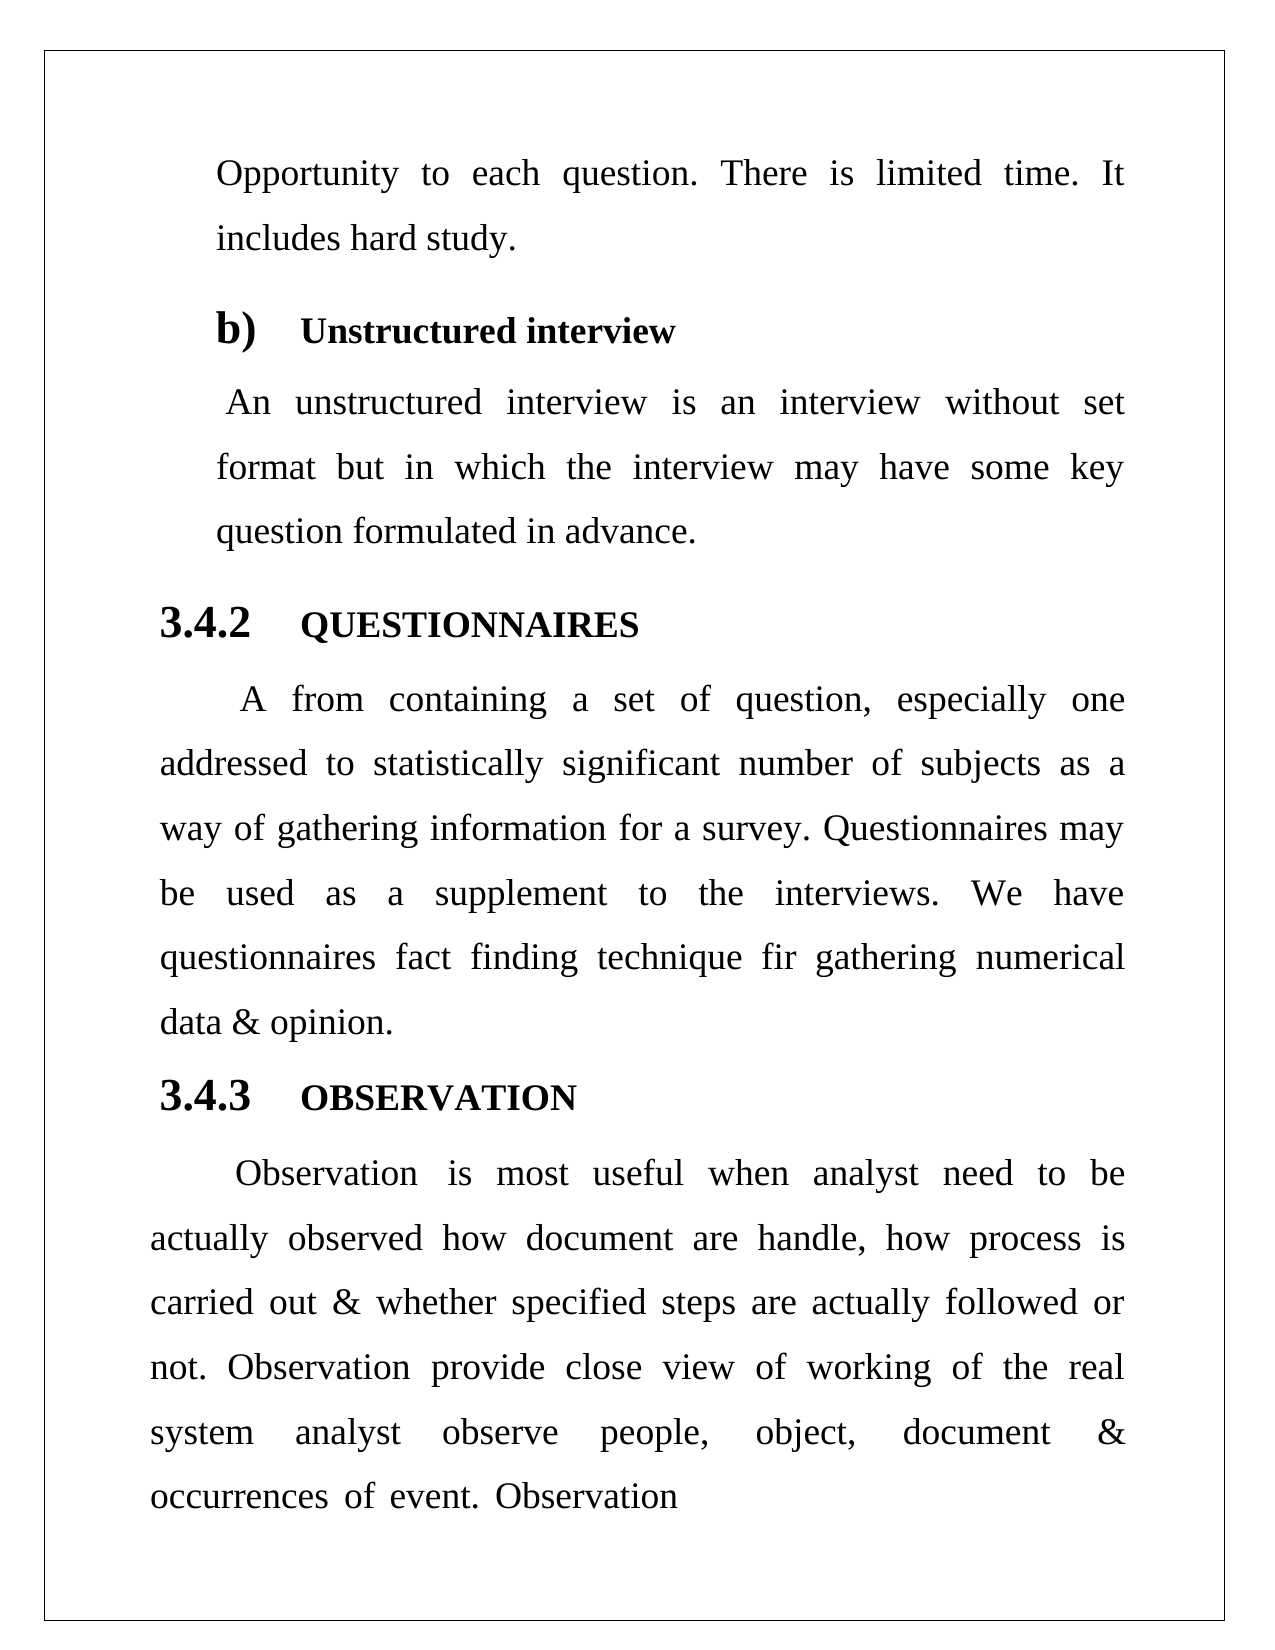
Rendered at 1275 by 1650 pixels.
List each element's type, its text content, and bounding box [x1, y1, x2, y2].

subtitle OBSERVATION [159, 1064, 1223, 1121]
text An unstructured interview is an interview without set format but in which the interview may have some key question formulated in advance. [216, 379, 1125, 552]
subtitle Unstructured interview [216, 300, 1223, 353]
subtitle QUESTIONNAIRES [159, 594, 1223, 647]
text Observation is most useful when analyst need to be actually observed how document are handle, how process is carried out & whether specified steps are actually followed or not. Observation provide close view of working of the real system analyst observe people, object, document & occurrences of event. Observation [150, 1150, 1126, 1517]
text A from containing a set of question, especially one addressed to statistically significant number of subjects as a way of gathering information for a survey. Questionnaires may be used as a supplement to the interviews. We have questionnaires fact finding technique fir gathering numerical data & opinion. [159, 676, 1126, 1043]
text Opportunity to each question. There is limited time. It includes hard study. [216, 150, 1125, 258]
